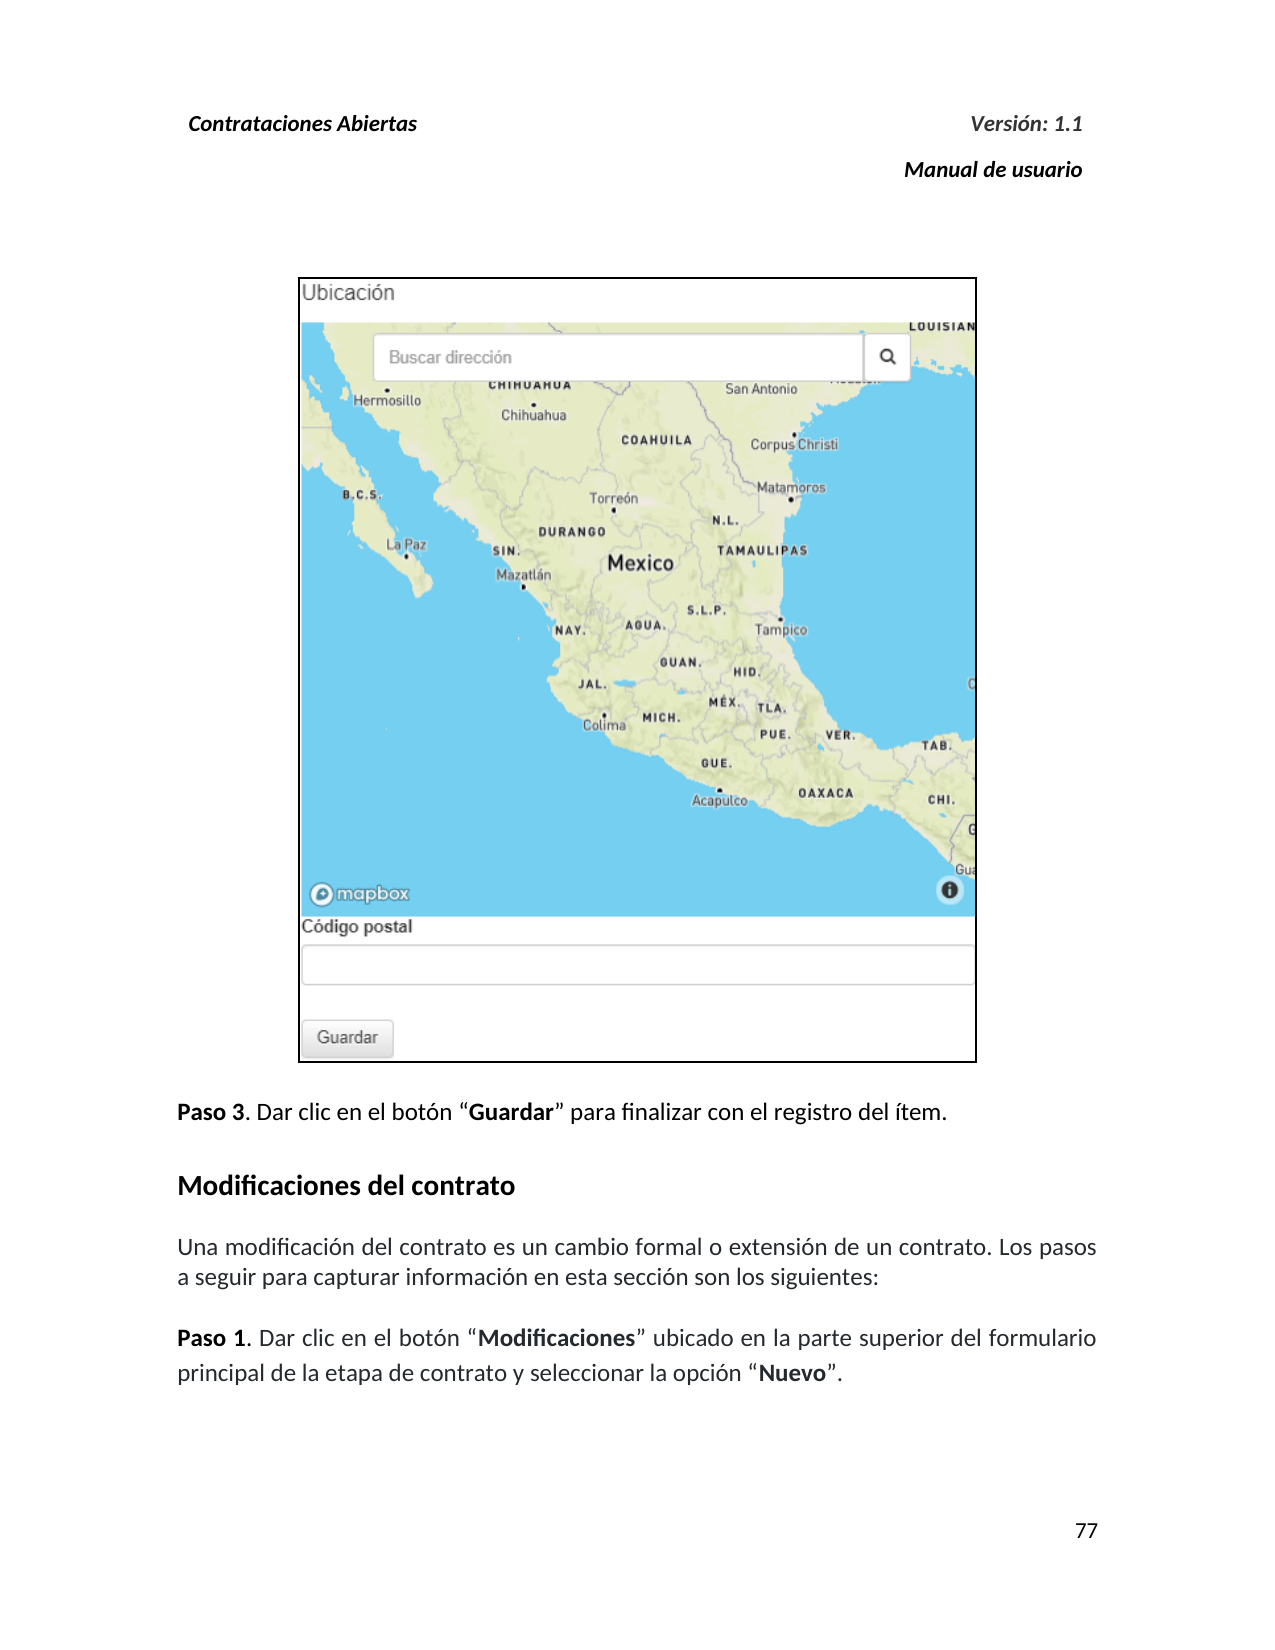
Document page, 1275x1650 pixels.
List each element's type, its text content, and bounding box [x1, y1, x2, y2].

picture [300, 279, 975, 1061]
text Paso 1. Dar clic en el botón “Modificaciones” ubicado en la parte superior del formulario principal de la etapa de contrato y seleccionar la opción “Nuevo”. [177, 1322, 1098, 1388]
text Una modificación del contrato es un cambio formal o extensión de un contrato. Los pasos a seguir para capturar información en esta sección son los siguientes: [177, 1231, 1098, 1292]
text Paso 3. Dar clic en el botón “Guardar” para finalizar con el registro del ítem. [177, 1096, 1098, 1127]
subtitle Modificaciones del contrato [177, 1167, 1098, 1203]
